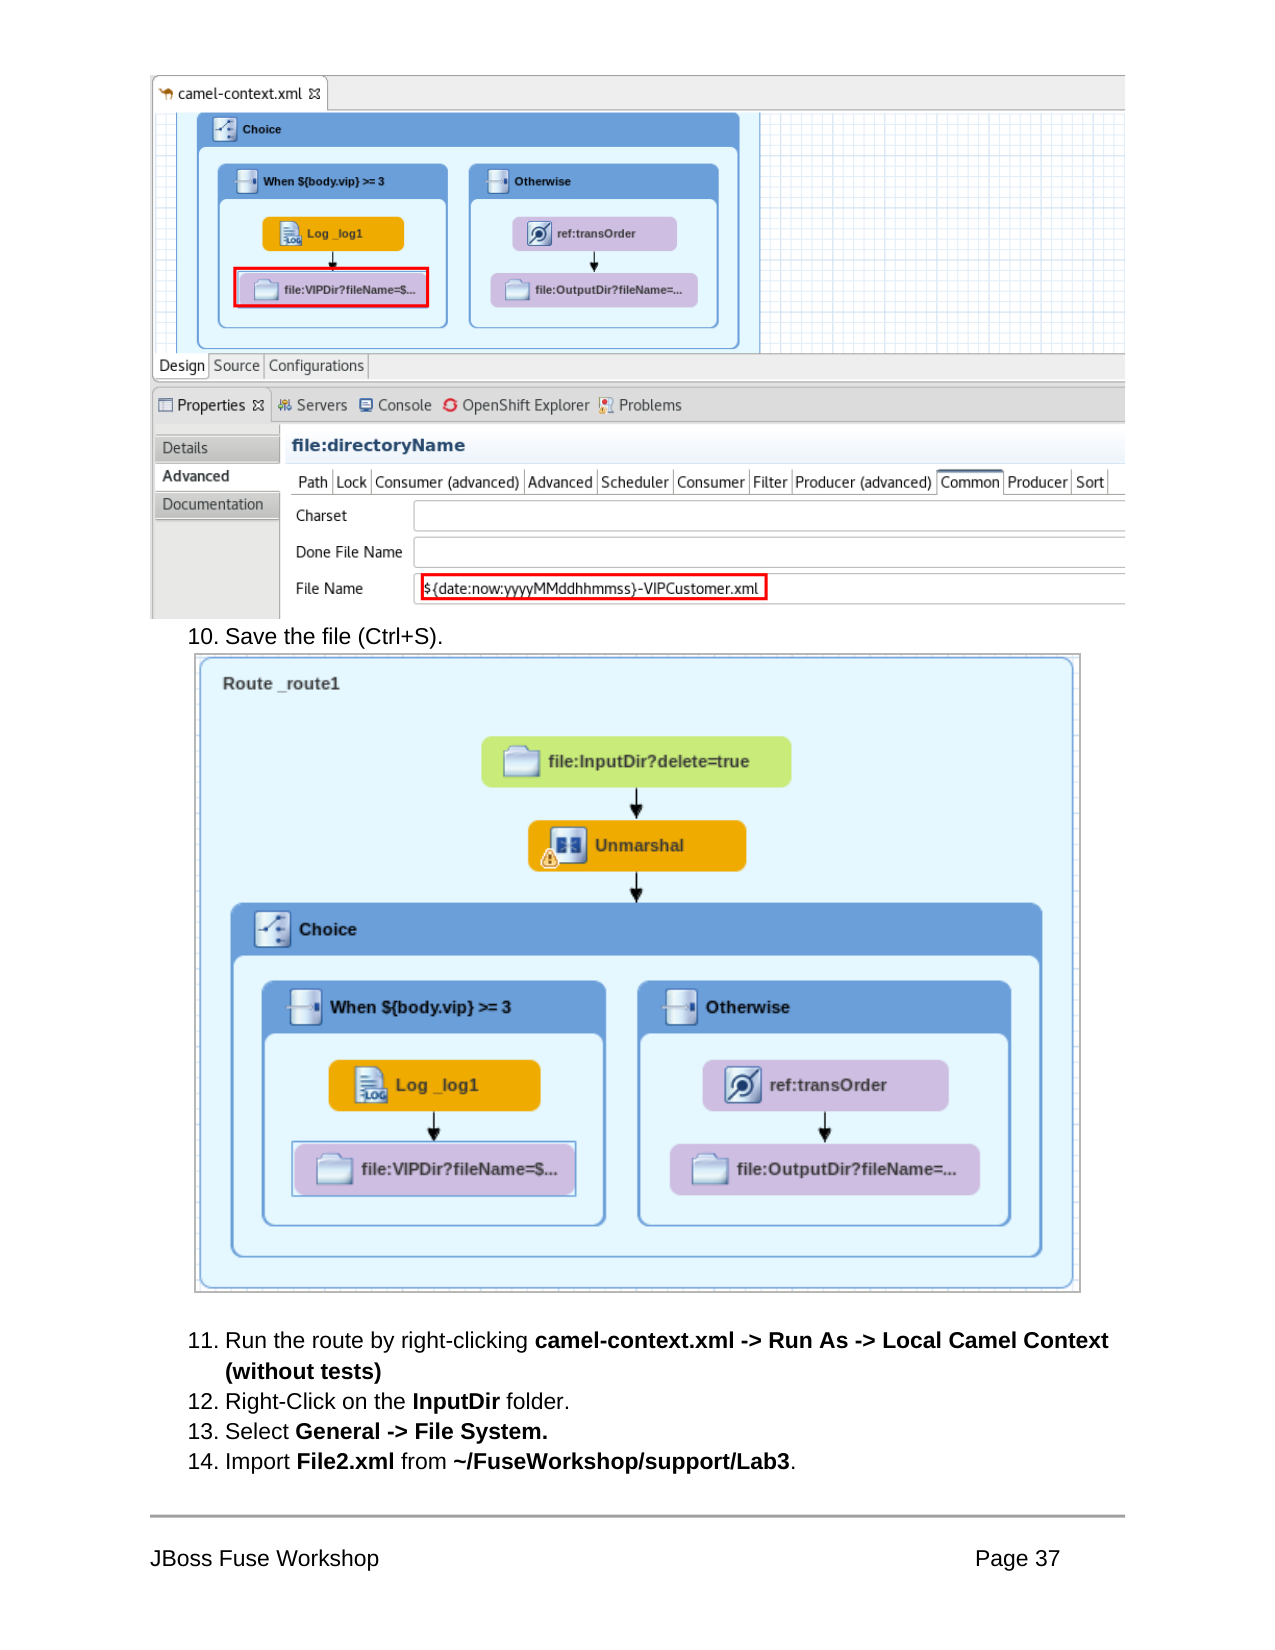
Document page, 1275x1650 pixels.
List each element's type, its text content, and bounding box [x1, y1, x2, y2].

picture [196, 655, 1079, 1291]
list Select General -> File System. [187, 1418, 1125, 1444]
picture [150, 75, 1125, 619]
list Right-Click on the InputDir folder. [187, 1388, 1125, 1414]
list Run the route by right-clicking camel-context.xml -> Run As -> Local Camel Context (without tests) [187, 1327, 1125, 1384]
list Save the file (Ctrl+S). [187, 623, 1125, 649]
list Import File2.xml from ~/FuseWorkshop/support/Lab3. [187, 1448, 1125, 1475]
